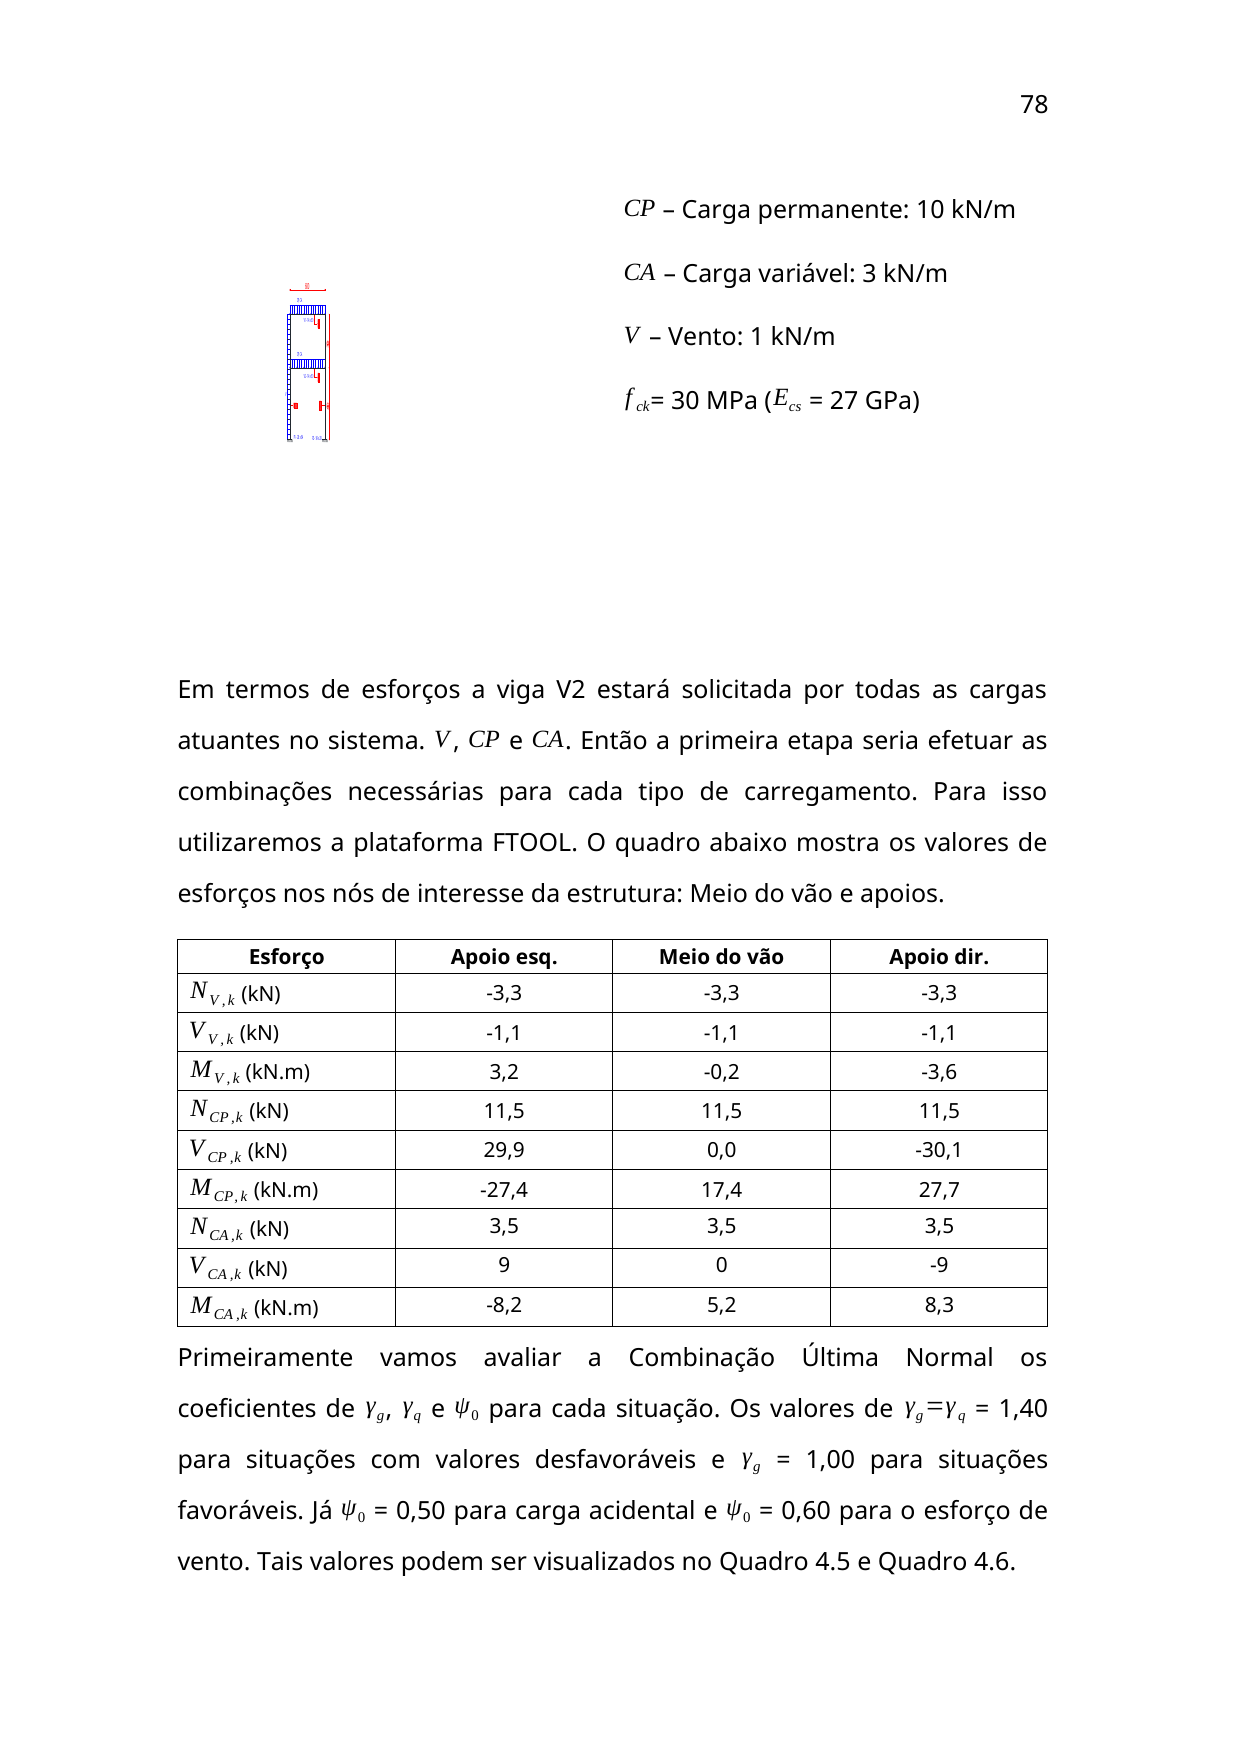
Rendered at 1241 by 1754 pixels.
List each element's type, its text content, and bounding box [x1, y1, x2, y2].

table_header – Carga permanente: 10 kN/m – Carga variável: 3 kN/m – Vento: 1 kN/m = 30 MPa ( = 27 GPa) [612, 179, 1047, 659]
table_cell 0 [613, 1249, 830, 1287]
table_cell -3,3 [613, 974, 830, 1012]
table_cell 3,5 [613, 1209, 830, 1247]
table_cell 27,7 [831, 1170, 1047, 1208]
table_cell -27,4 [396, 1170, 612, 1208]
table_cell 17,4 [613, 1170, 830, 1208]
table_cell -3,3 [396, 974, 612, 1012]
table_cell 3,5 [831, 1209, 1047, 1247]
table_header Apoio esq. [396, 940, 612, 973]
table_cell (kN) [178, 974, 395, 1012]
table_cell (kN.m) [178, 1288, 395, 1326]
table_cell 11,5 [613, 1091, 830, 1130]
table_cell 29,9 [396, 1131, 612, 1169]
table_cell 9 [396, 1249, 612, 1287]
table_cell 11,5 [396, 1091, 612, 1130]
table_cell -1,1 [831, 1013, 1047, 1051]
table_cell -0,2 [613, 1052, 830, 1090]
table_cell (kN) [178, 1209, 395, 1247]
table_cell -3,3 [831, 974, 1047, 1012]
table_cell 11,5 [831, 1091, 1047, 1130]
table_header Apoio dir. [831, 940, 1047, 973]
table_cell (kN.m) [178, 1170, 395, 1208]
table_cell 0,0 [613, 1131, 830, 1169]
table_cell 3,5 [396, 1209, 612, 1247]
table_cell -9 [831, 1249, 1047, 1287]
text Primeiramente vamos avaliar a Combinação Última Normal os coeficientes de , e para cada situação. Os valores de = 1,40 para situações com valores desfavoráveis e = 1,00 para situações favoráveis. Já = 0,50 para carga acidental e = 0,60 para o esforço de vento. Tais valores podem ser visualizados no Quadro 4.5 e Quadro 4.6. [177, 1339, 1048, 1578]
table_header Esforço [178, 940, 395, 973]
table_header [177, 179, 612, 659]
table_cell (kN) [178, 1013, 395, 1051]
table_cell (kN) [178, 1091, 395, 1130]
table_cell (kN.m) [178, 1052, 395, 1090]
table_header Meio do vão [613, 940, 830, 973]
table_cell -1,1 [613, 1013, 830, 1051]
table_cell -1,1 [396, 1013, 612, 1051]
table_cell -30,1 [831, 1131, 1047, 1169]
text Em termos de esforços a viga V2 estará solicitada por todas as cargas atuantes no sistema. , e . Então a primeira etapa seria efetuar as combinações necessárias para cada tipo de carregamento. Para isso utilizaremos a plataforma FTOOL. O quadro abaixo mostra os valores de esforços nos nós de interesse da estrutura: Meio do vão e apoios. [177, 671, 1048, 909]
table_cell -8,2 [396, 1288, 612, 1326]
table_cell (kN) [178, 1249, 395, 1287]
table_cell 8,3 [831, 1288, 1047, 1326]
table_cell 5,2 [613, 1288, 830, 1326]
table_cell 3,2 [396, 1052, 612, 1090]
table_cell -3,6 [831, 1052, 1047, 1090]
table_cell (kN) [178, 1131, 395, 1169]
